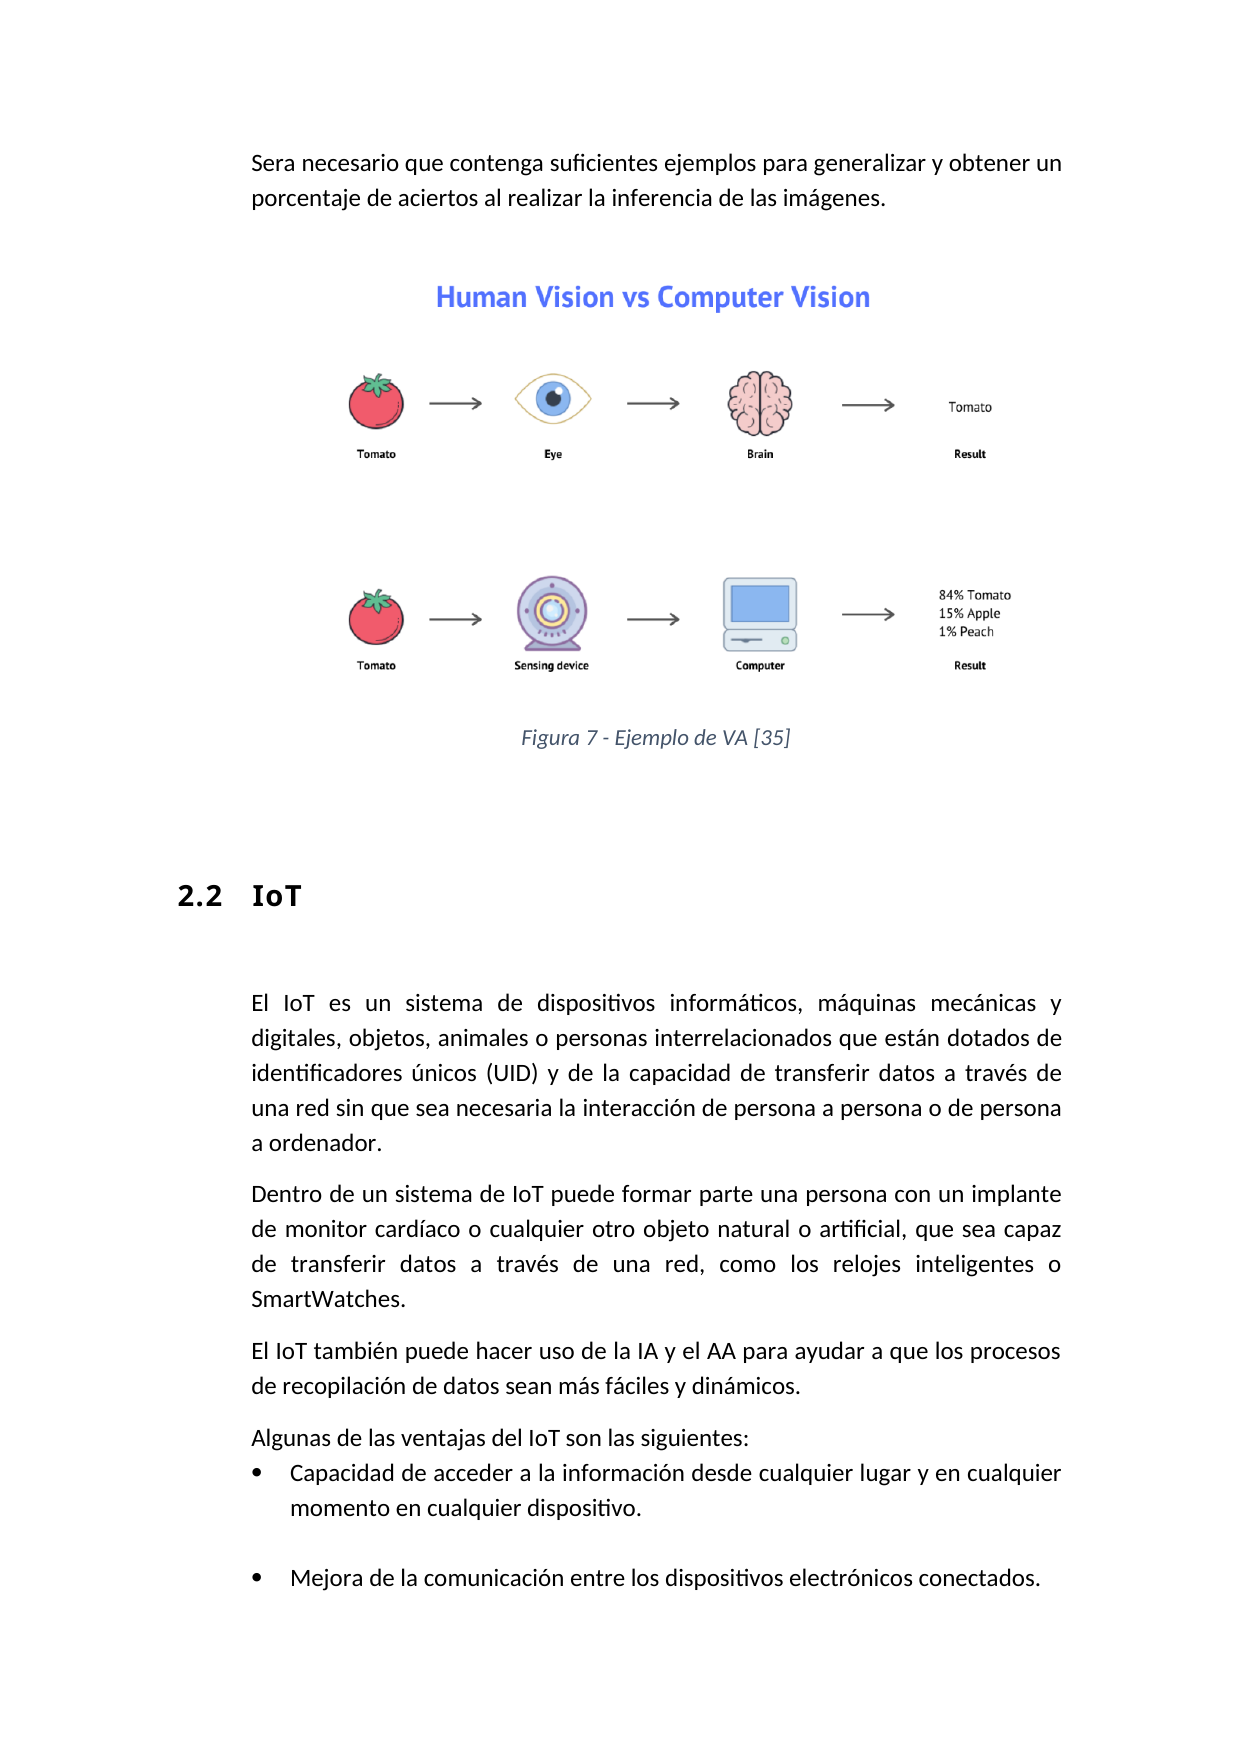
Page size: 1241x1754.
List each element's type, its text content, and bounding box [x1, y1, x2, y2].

list Capacidad de acceder a la información desde cualquier lugar y en cualquier momento en cualquier dispositivo. [252, 1457, 1063, 1522]
subtitle IoT [177, 876, 1063, 915]
list Algunas de las ventajas del IoT son las siguientes: [221, 1422, 1063, 1452]
picture [251, 250, 1055, 703]
text El IoT es un sistema de dispositivos informáticos, máquinas mecánicas y digitales, objetos, animales o personas interrelacionados que están dotados de identificadores únicos (UID) y de la capacidad de transferir datos a través de una red sin que sea necesaria la interacción de persona a persona o de persona a ordenador. [251, 987, 1063, 1157]
text El IoT también puede hacer uso de la IA y el AA para ayudar a que los procesos de recopilación de datos sean más fáciles y dinámicos. [251, 1335, 1063, 1401]
text Sera necesario que contenga suficientes ejemplos para generalizar y obtener un porcentaje de aciertos al realizar la inferencia de las imágenes. [251, 148, 1063, 213]
text Dentro de un sistema de IoT puede formar parte una persona con un implante de monitor cardíaco o cualquier otro objeto natural o artificial, que sea capaz de transferir datos a través de una red, como los relojes inteligentes o SmartWatches. [251, 1178, 1063, 1314]
list Mejora de la comunicación entre los dispositivos electrónicos conectados. [252, 1562, 1063, 1592]
